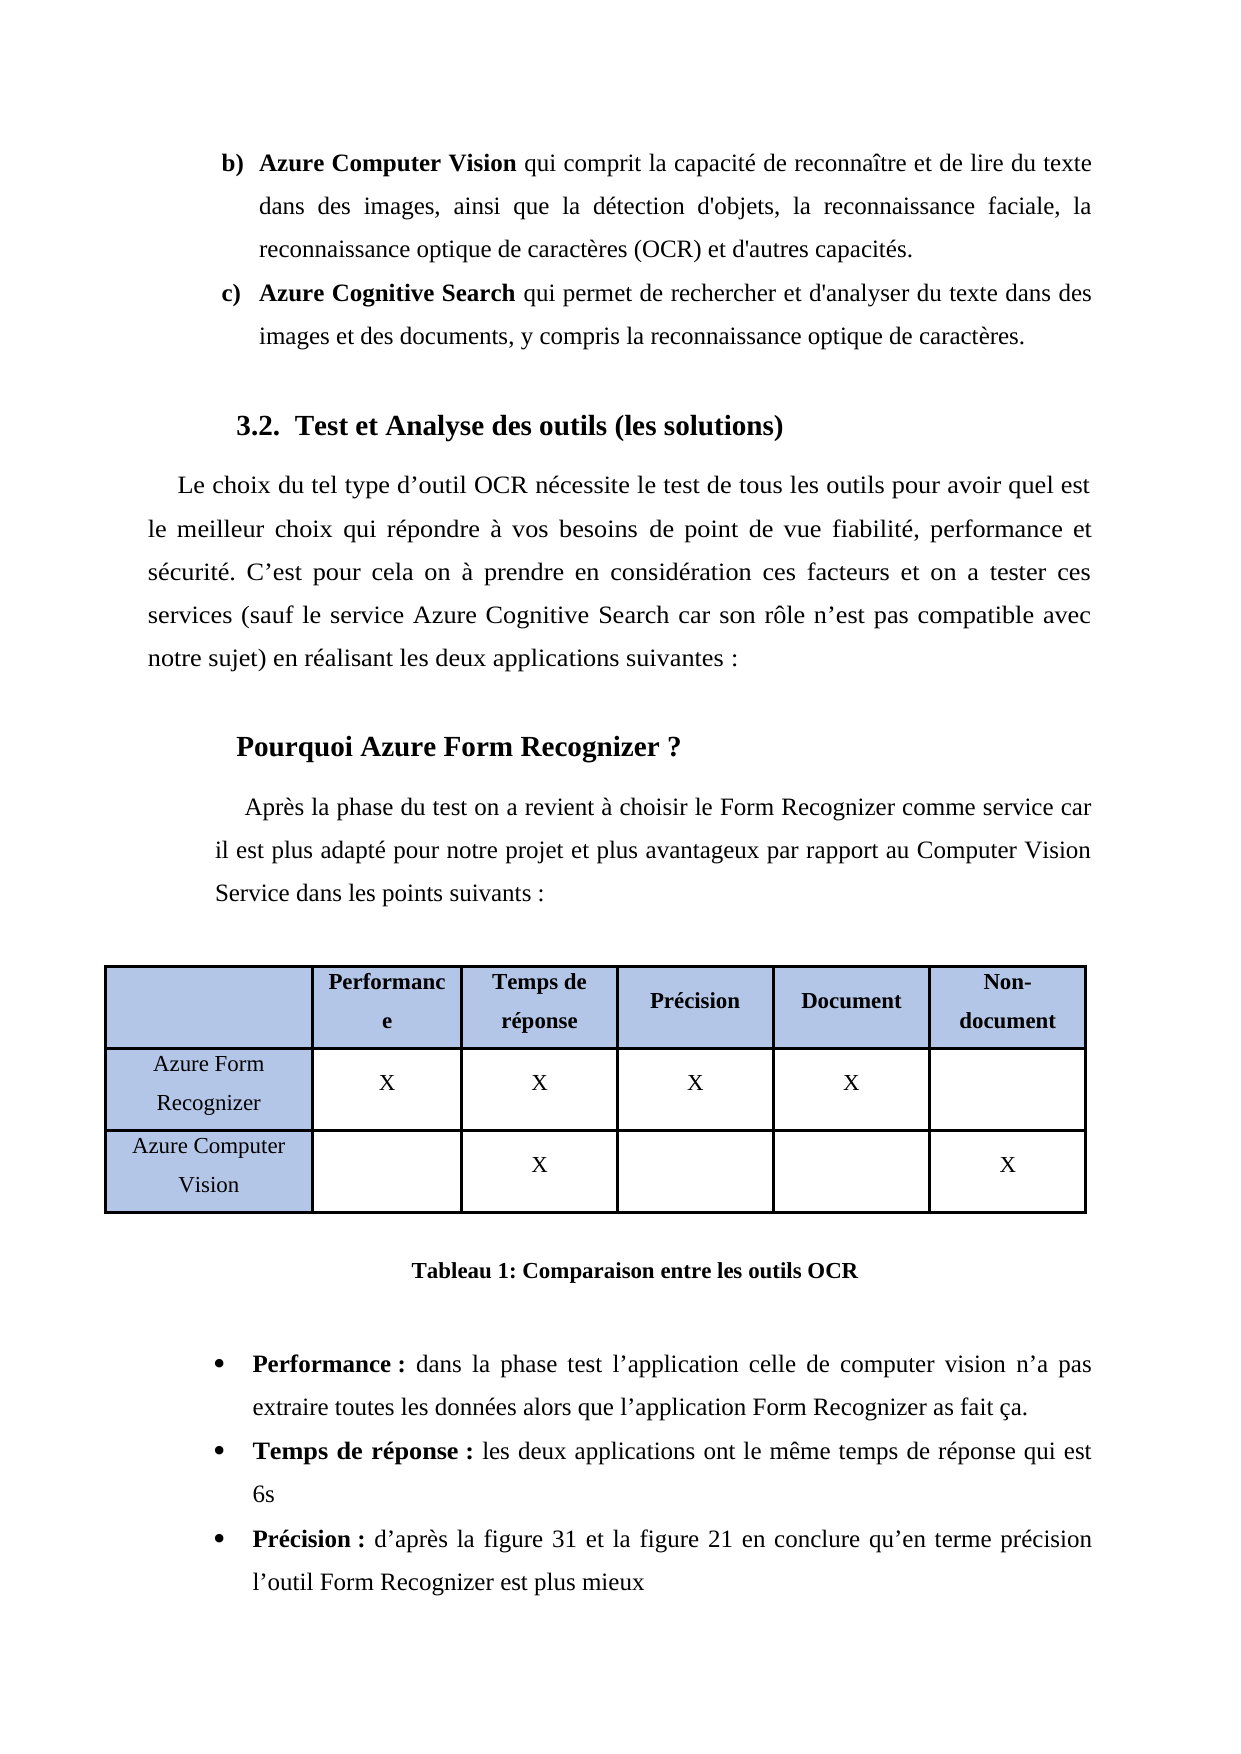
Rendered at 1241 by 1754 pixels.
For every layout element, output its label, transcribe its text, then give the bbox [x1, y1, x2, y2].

list Azure Computer Vision qui comprit la capacité de reconnaître et de lire du texte dans des images, ainsi que la détection d'objets, la reconnaissance faciale, la reconnaissance optique de caractères (OCR) et d'autres capacités. [221, 148, 1093, 263]
table_header Temps de réponse [463, 968, 616, 1047]
table_cell X [463, 1132, 616, 1211]
table_header Performance [314, 968, 460, 1047]
text Tableau 1: Comparaison entre les outils OCR [148, 1257, 1093, 1283]
subtitle Pourquoi Azure Form Recognizer ? [148, 729, 1093, 763]
table_cell Azure Form Recognizer [107, 1050, 311, 1129]
table_cell [314, 1132, 460, 1211]
table_cell X [775, 1050, 928, 1129]
table_cell X [314, 1050, 460, 1129]
table_cell X [463, 1050, 616, 1129]
table_cell X [931, 1132, 1084, 1211]
text Le choix du tel type d’outil OCR nécessite le test de tous les outils pour avoir quel est le meilleur choix qui répondre à vos besoins de point de vue fiabilité, performance et sécurité. C’est pour cela on à prendre en considération ces facteurs et on a tester ces services (sauf le service Azure Cognitive Search car son rôle n’est pas compatible avec notre sujet) en réalisant les deux applications suivantes : [148, 471, 1093, 672]
table_header Non-document [931, 968, 1084, 1047]
table_header Document [775, 968, 928, 1047]
list Performance : dans la phase test l’application celle de computer vision n’a pas extraire toutes les données alors que l’application Form Recognizer as fait ça. [215, 1349, 1093, 1421]
table_header [107, 968, 311, 1047]
table_header Précision [619, 968, 772, 1047]
table_cell [775, 1132, 928, 1211]
list Azure Cognitive Search qui permet de rechercher et d'analyser du texte dans des images et des documents, y compris la reconnaissance optique de caractères. [221, 278, 1093, 350]
text Après la phase du test on a revient à choisir le Form Recognizer comme service car il est plus adapté pour notre projet et plus avantageux par rapport au Computer Vision Service dans les points suivants : [215, 792, 1093, 907]
table_cell [931, 1050, 1084, 1129]
table_cell X [619, 1050, 772, 1129]
table_cell Azure Computer Vision [107, 1132, 311, 1211]
subtitle 3.2. Test et Analyse des outils (les solutions) [148, 408, 1093, 441]
list Temps de réponse : les deux applications ont le même temps de réponse qui est 6s [215, 1436, 1093, 1508]
list Précision : d’après la figure 31 et la figure 21 en conclure qu’en terme précision l’outil Form Recognizer est plus mieux [215, 1524, 1093, 1596]
table_cell [619, 1132, 772, 1211]
